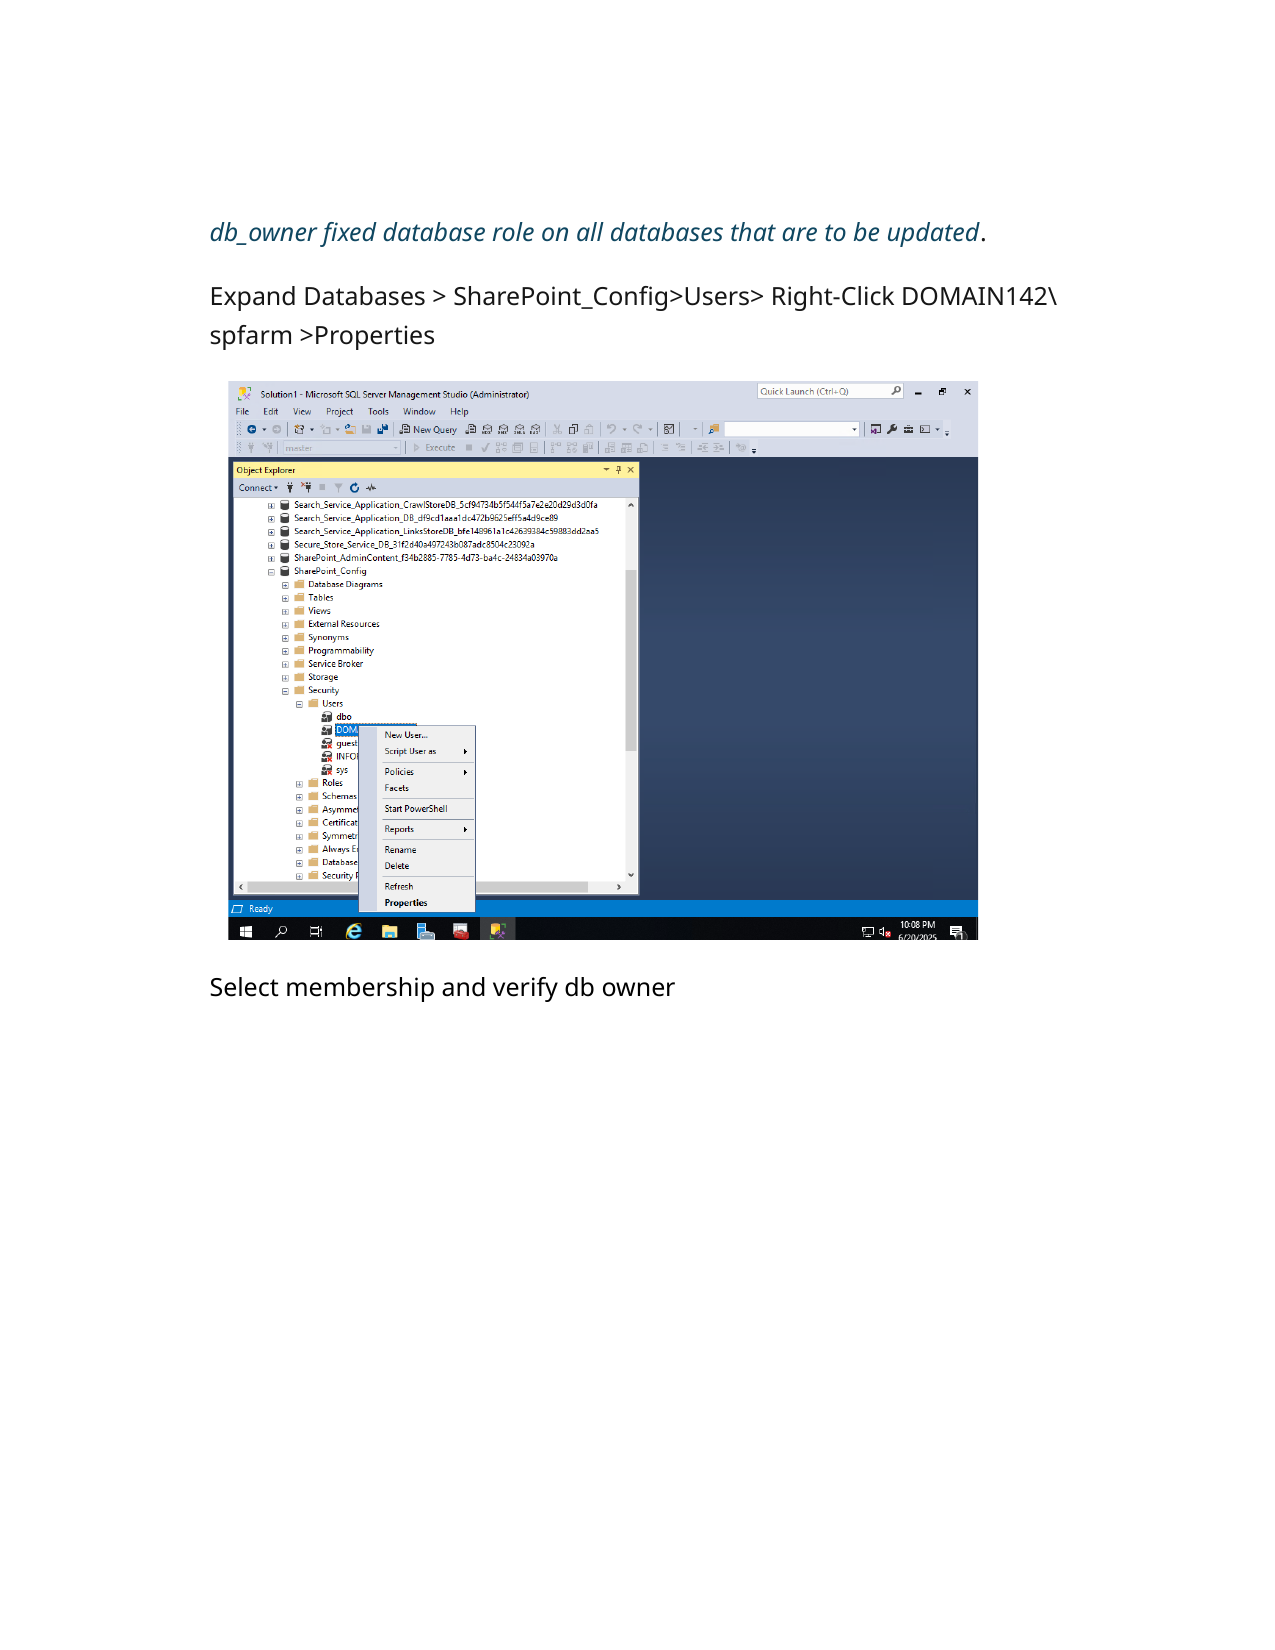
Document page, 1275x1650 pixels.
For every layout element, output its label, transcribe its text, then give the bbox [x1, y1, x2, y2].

text Select membership and verify db owner [209, 969, 1125, 1004]
text db_owner fixed database role on all databases that are to be updated. [209, 214, 1125, 248]
text Expand Databases > SharePoint_Config>Users> Right-Click DOMAIN142\spfarm >Properties [209, 278, 1125, 352]
